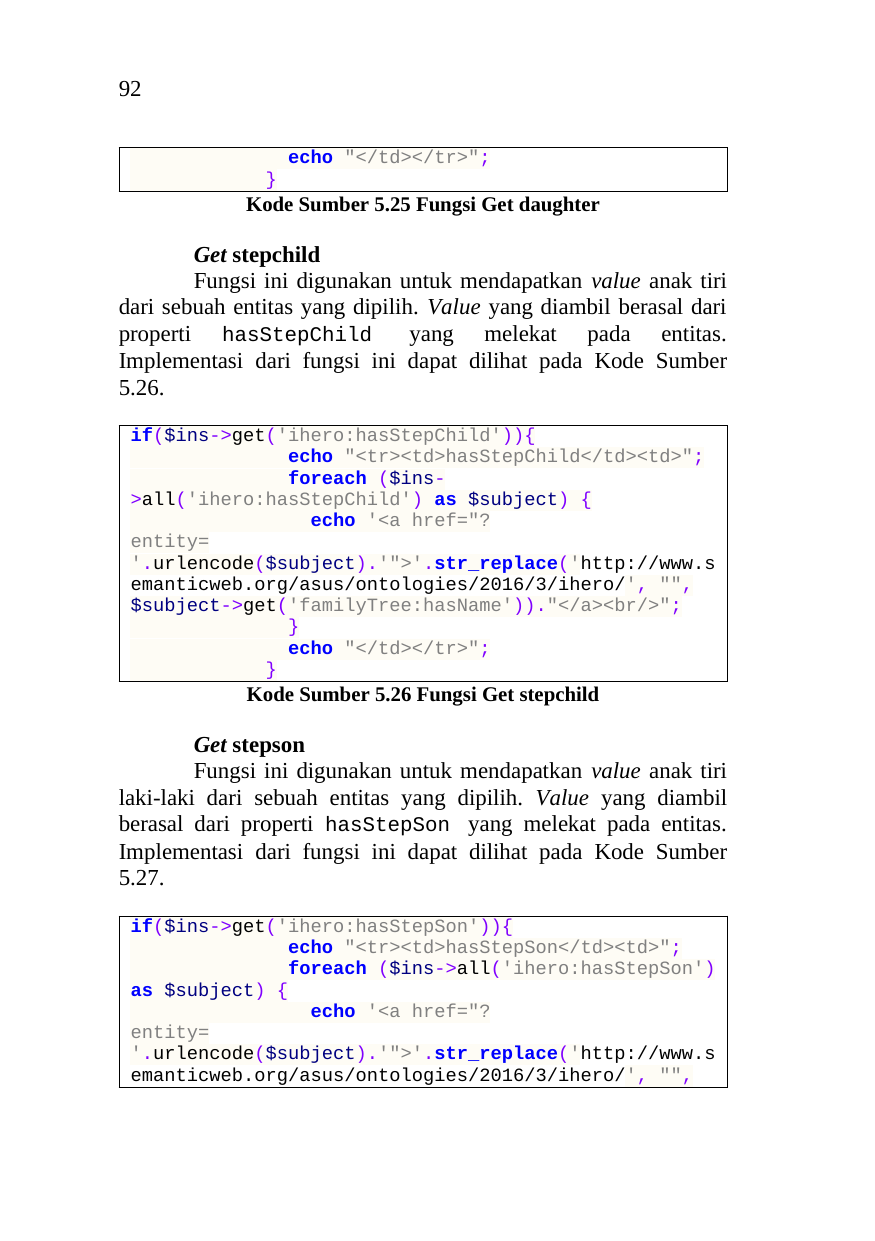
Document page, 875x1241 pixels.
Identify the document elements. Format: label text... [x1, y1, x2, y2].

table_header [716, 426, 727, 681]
text Get stepson [118, 731, 727, 757]
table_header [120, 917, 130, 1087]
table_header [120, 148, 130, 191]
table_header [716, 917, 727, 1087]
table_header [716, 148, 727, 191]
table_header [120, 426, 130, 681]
text Get stepchild [118, 241, 727, 267]
